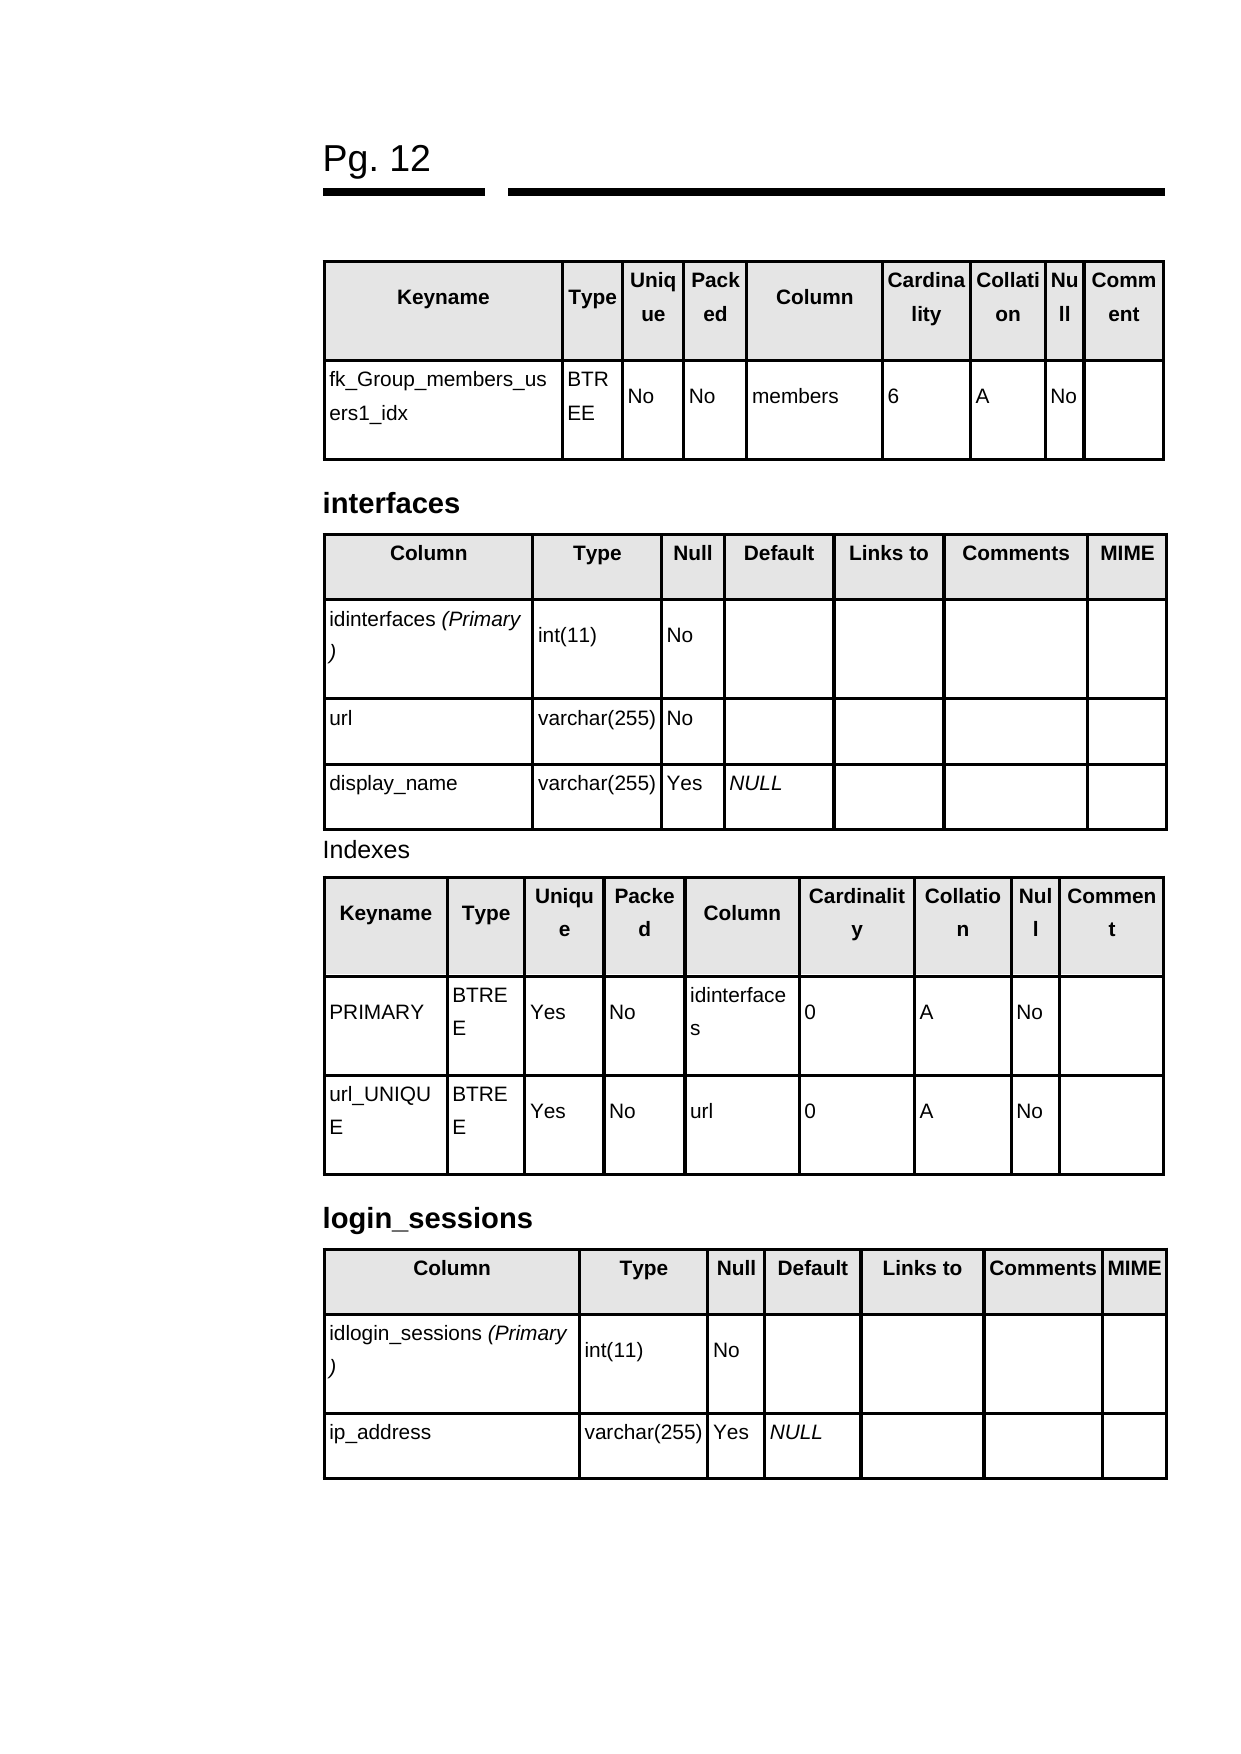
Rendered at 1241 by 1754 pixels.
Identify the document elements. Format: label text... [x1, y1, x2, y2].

table_cell No [709, 1316, 763, 1412]
table_cell PRIMARY [326, 978, 446, 1073]
table_cell [946, 700, 1086, 763]
table_cell [1104, 1316, 1165, 1412]
table_header Type [564, 263, 621, 359]
table_cell idinterfaces [687, 978, 798, 1073]
table_cell No [1013, 1077, 1058, 1172]
table_header Unique [624, 263, 682, 359]
table_header Keyname [326, 879, 446, 974]
table_cell [863, 1316, 982, 1412]
table_header Type [534, 536, 660, 598]
table_cell url [687, 1077, 798, 1172]
table_header Column [748, 263, 881, 359]
table_cell [946, 601, 1086, 697]
table_cell members [748, 362, 881, 458]
table_cell No [663, 601, 723, 697]
table_cell display_name [326, 766, 531, 828]
table_header Column [326, 536, 531, 598]
table_cell No [606, 978, 683, 1073]
table_cell [726, 601, 832, 697]
table_header Type [581, 1251, 706, 1313]
table_cell [1086, 362, 1162, 458]
table_cell [863, 1415, 982, 1477]
table_header Comments [946, 536, 1086, 598]
table_cell url [326, 700, 531, 763]
table_header Packed [685, 263, 745, 359]
table_cell idlogin_sessions (Primary) [326, 1316, 578, 1412]
table_cell url_UNIQUE [326, 1077, 446, 1172]
table_cell [766, 1316, 859, 1412]
table_header Collation [916, 879, 1010, 974]
table_header Column [326, 1251, 578, 1313]
table_cell int(11) [534, 601, 660, 697]
table_cell NULL [766, 1415, 859, 1477]
table_header Null [1047, 263, 1082, 359]
table_header Keyname [326, 263, 561, 359]
table_cell varchar(255) [534, 700, 660, 763]
table_header MIME [1089, 536, 1165, 598]
table_cell [986, 1415, 1101, 1477]
table_header Cardinality [884, 263, 969, 359]
subtitle Indexes [322, 835, 1165, 864]
table_cell A [916, 1077, 1010, 1172]
table_cell [946, 766, 1086, 828]
table_cell [1061, 1077, 1162, 1172]
table_header Comment [1086, 263, 1162, 359]
table_cell A [972, 362, 1044, 458]
table_cell [726, 700, 832, 763]
table_header Comments [986, 1251, 1101, 1313]
table_cell [836, 766, 942, 828]
table_cell fk_Group_members_users1_idx [326, 362, 561, 458]
table_cell ip_address [326, 1415, 578, 1477]
table_cell 6 [884, 362, 969, 458]
table_cell varchar(255) [581, 1415, 706, 1477]
table_header Collation [972, 263, 1044, 359]
table_cell [1089, 766, 1165, 828]
table_header Links to [836, 536, 942, 598]
table_header Column [687, 879, 798, 974]
table_cell int(11) [581, 1316, 706, 1412]
table_cell A [916, 978, 1010, 1073]
table_cell [1089, 700, 1165, 763]
table_cell No [685, 362, 745, 458]
table_header Comment [1061, 879, 1162, 974]
subtitle login_sessions [322, 1201, 1165, 1234]
table_cell BTREE [449, 978, 523, 1073]
subtitle interfaces [322, 486, 1165, 519]
table_header Null [1013, 879, 1058, 974]
table_cell No [606, 1077, 683, 1172]
table_cell 0 [801, 1077, 913, 1172]
table_header Default [766, 1251, 859, 1313]
table_cell [836, 700, 942, 763]
table_cell No [624, 362, 682, 458]
table_cell Yes [526, 978, 602, 1073]
table_cell No [663, 700, 723, 763]
table_header Null [709, 1251, 763, 1313]
table_cell Yes [663, 766, 723, 828]
table_header Null [663, 536, 723, 598]
table_header Cardinality [801, 879, 913, 974]
table_cell BTREE [449, 1077, 523, 1172]
table_cell [1061, 978, 1162, 1073]
table_cell idinterfaces (Primary) [326, 601, 531, 697]
table_cell [1089, 601, 1165, 697]
table_cell [986, 1316, 1101, 1412]
table_cell 0 [801, 978, 913, 1073]
table_cell Yes [709, 1415, 763, 1477]
table_cell varchar(255) [534, 766, 660, 828]
table_header Links to [863, 1251, 982, 1313]
table_cell [836, 601, 942, 697]
table_cell Yes [526, 1077, 602, 1172]
table_cell [1104, 1415, 1165, 1477]
table_header MIME [1104, 1251, 1165, 1313]
table_cell BTREE [564, 362, 621, 458]
table_header Packed [606, 879, 683, 974]
table_header Default [726, 536, 832, 598]
table_header Unique [526, 879, 602, 974]
table_cell No [1013, 978, 1058, 1073]
table_header Type [449, 879, 523, 974]
table_cell No [1047, 362, 1082, 458]
table_cell NULL [726, 766, 832, 828]
